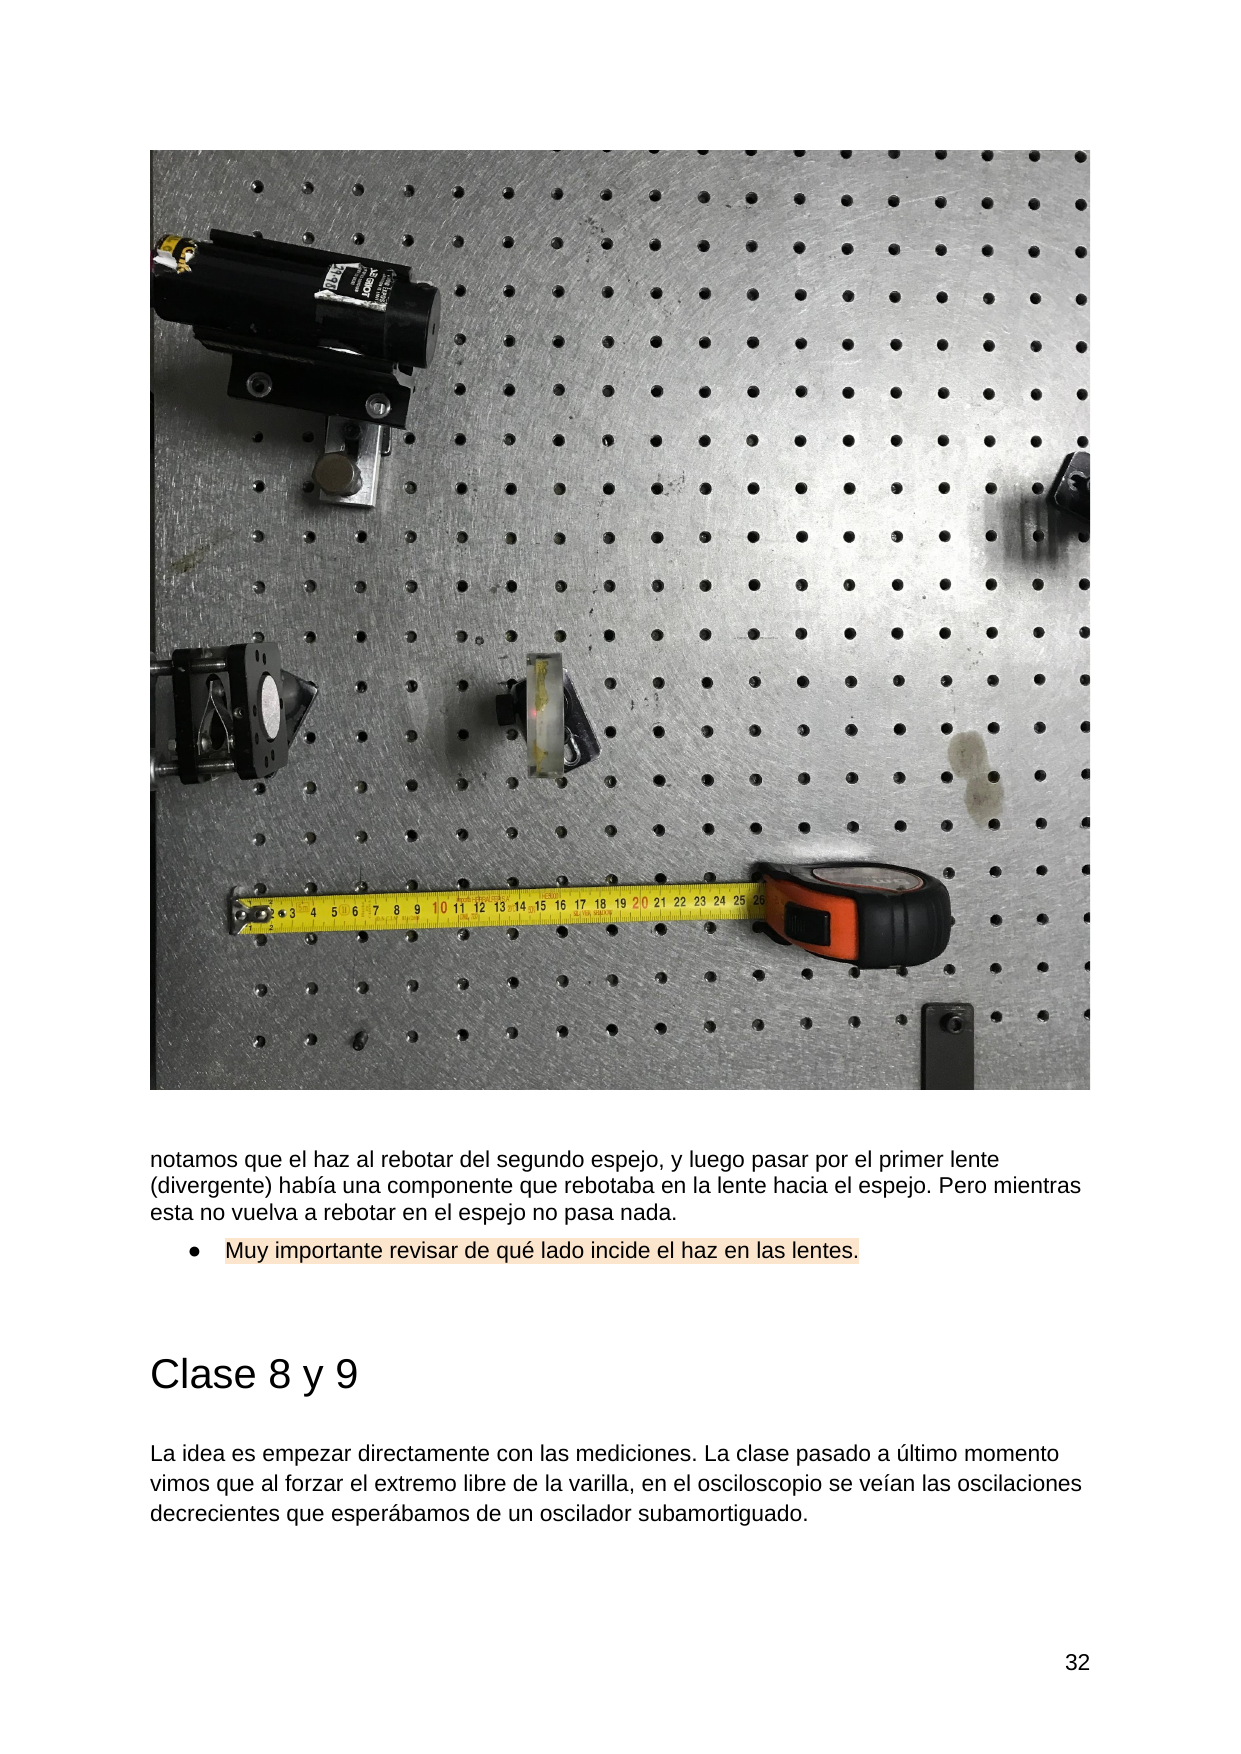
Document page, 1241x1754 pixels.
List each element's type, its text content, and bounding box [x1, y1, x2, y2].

text notamos que el haz al rebotar del segundo espejo, y luego pasar por el primer lente (divergente) había una componente que rebotaba en la lente hacia el espejo. Pero mientras esta no vuelva a rebotar en el espejo no pasa nada. [150, 1146, 1090, 1225]
picture [150, 150, 1091, 1090]
list Muy importante revisar de qué lado incide el haz en las lentes. [187, 1237, 1090, 1264]
text La idea es empezar directamente con las mediciones. La clase pasado a último momento vimos que al forzar el extremo libre de la varilla, en el osciloscopio se veían las oscilaciones decrecientes que esperábamos de un oscilador subamortiguado. [150, 1440, 1090, 1527]
subtitle Clase 8 y 9 [150, 1349, 1090, 1397]
